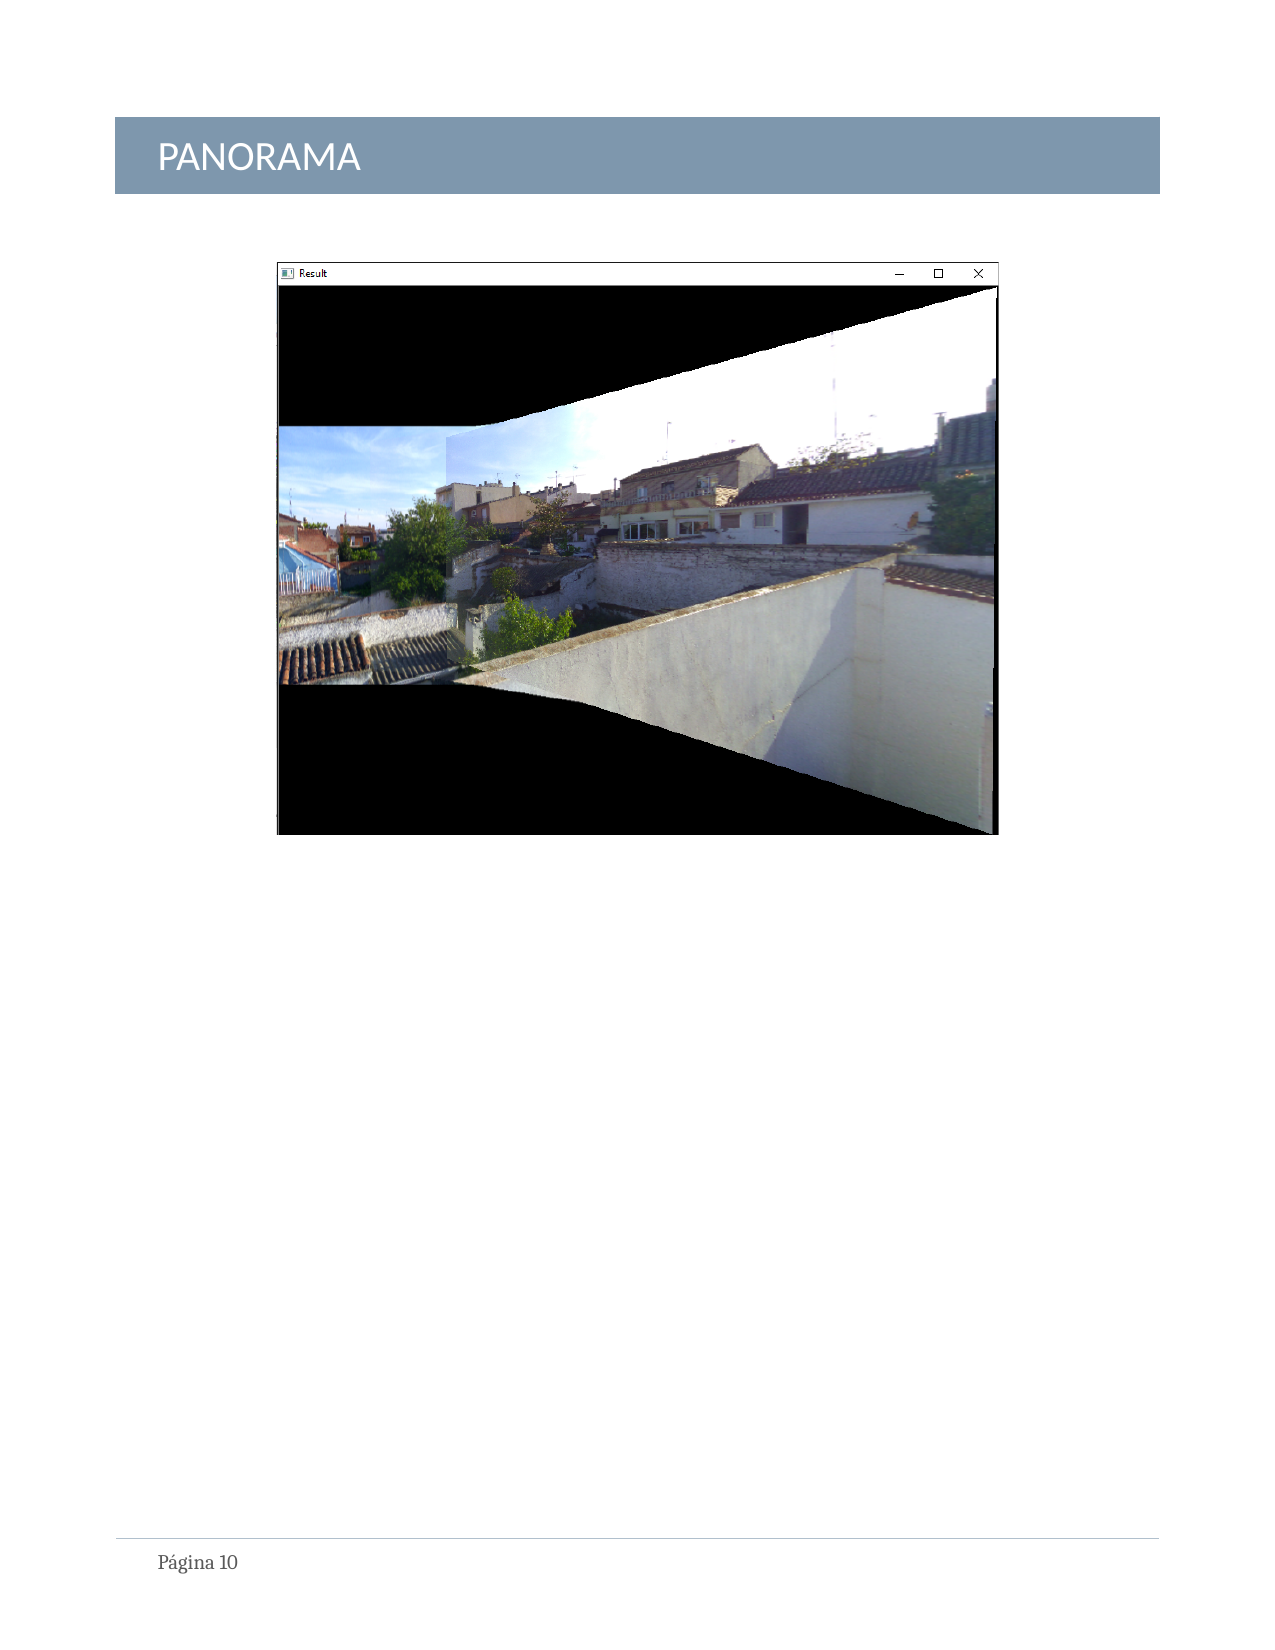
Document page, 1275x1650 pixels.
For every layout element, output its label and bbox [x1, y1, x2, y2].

picture [276, 262, 999, 835]
